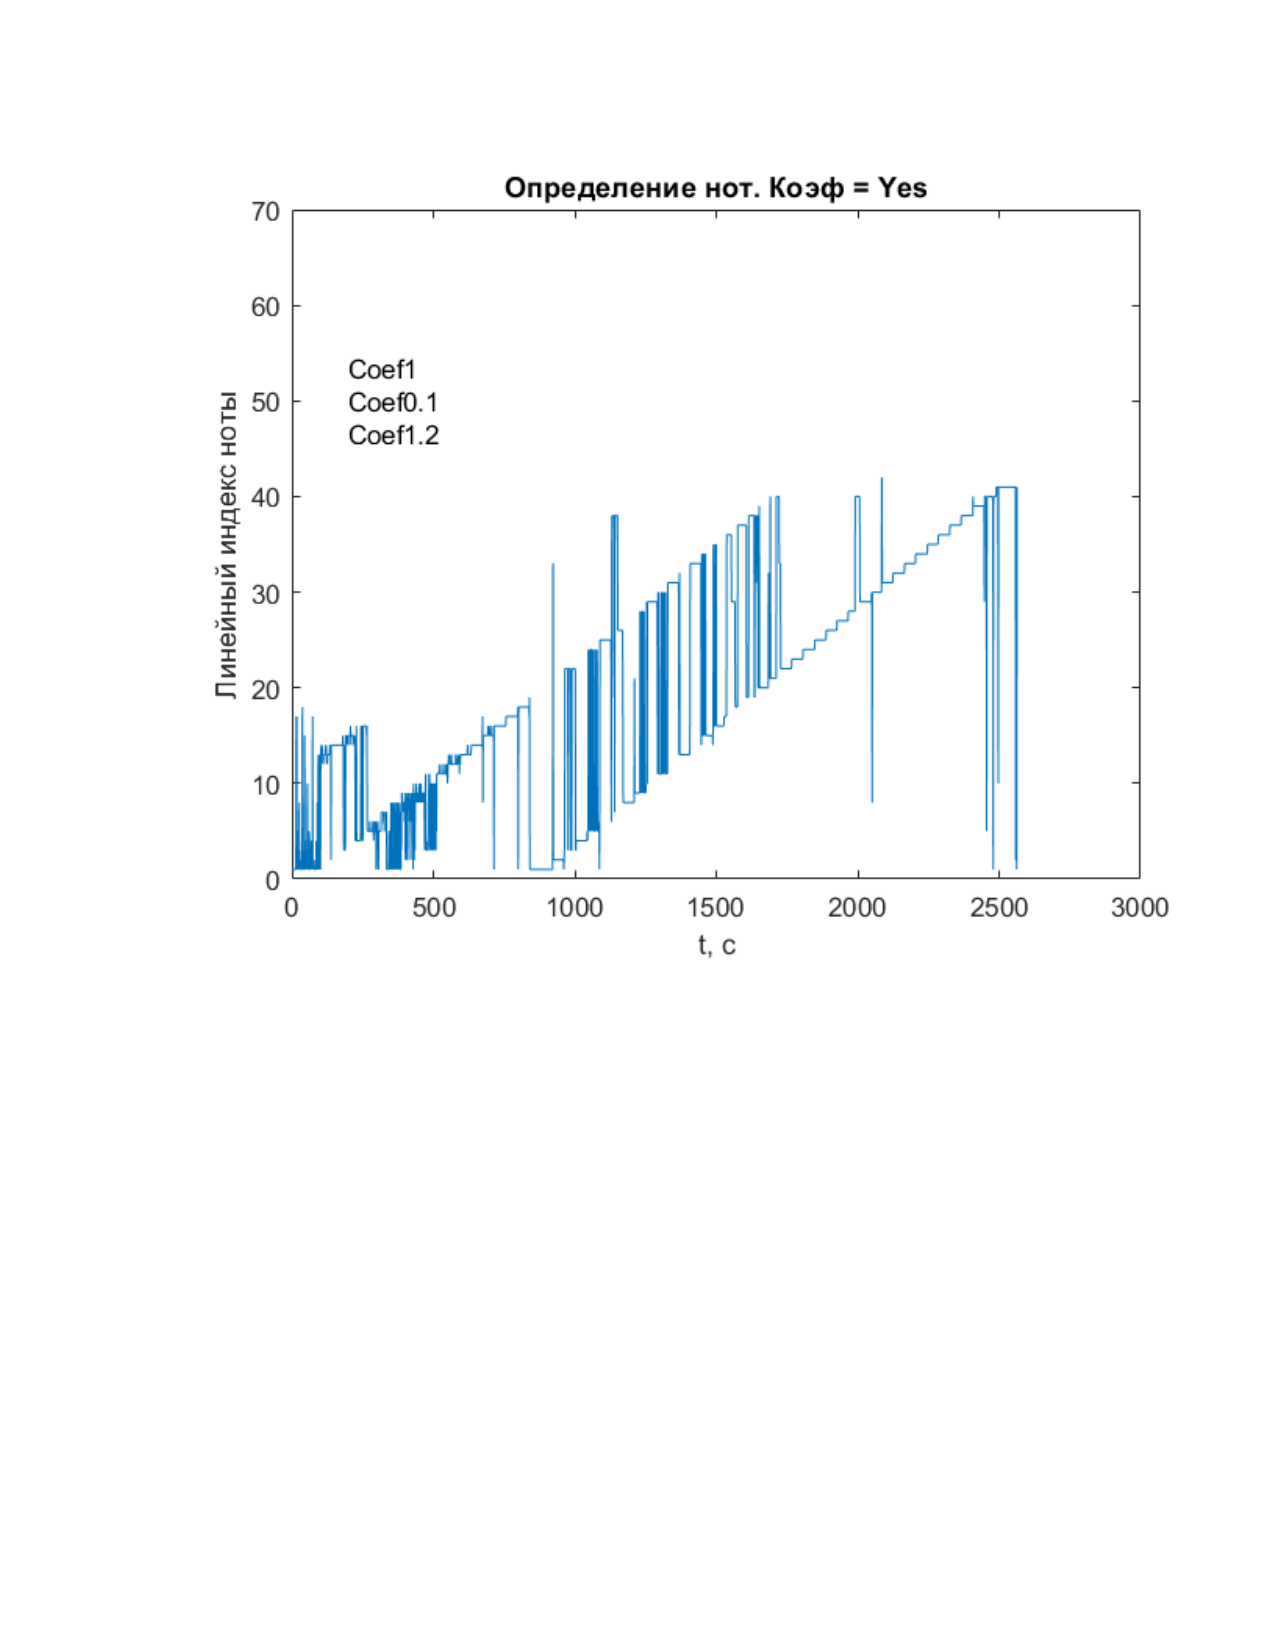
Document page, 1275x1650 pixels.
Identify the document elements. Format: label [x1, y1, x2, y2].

picture [150, 150, 1244, 970]
